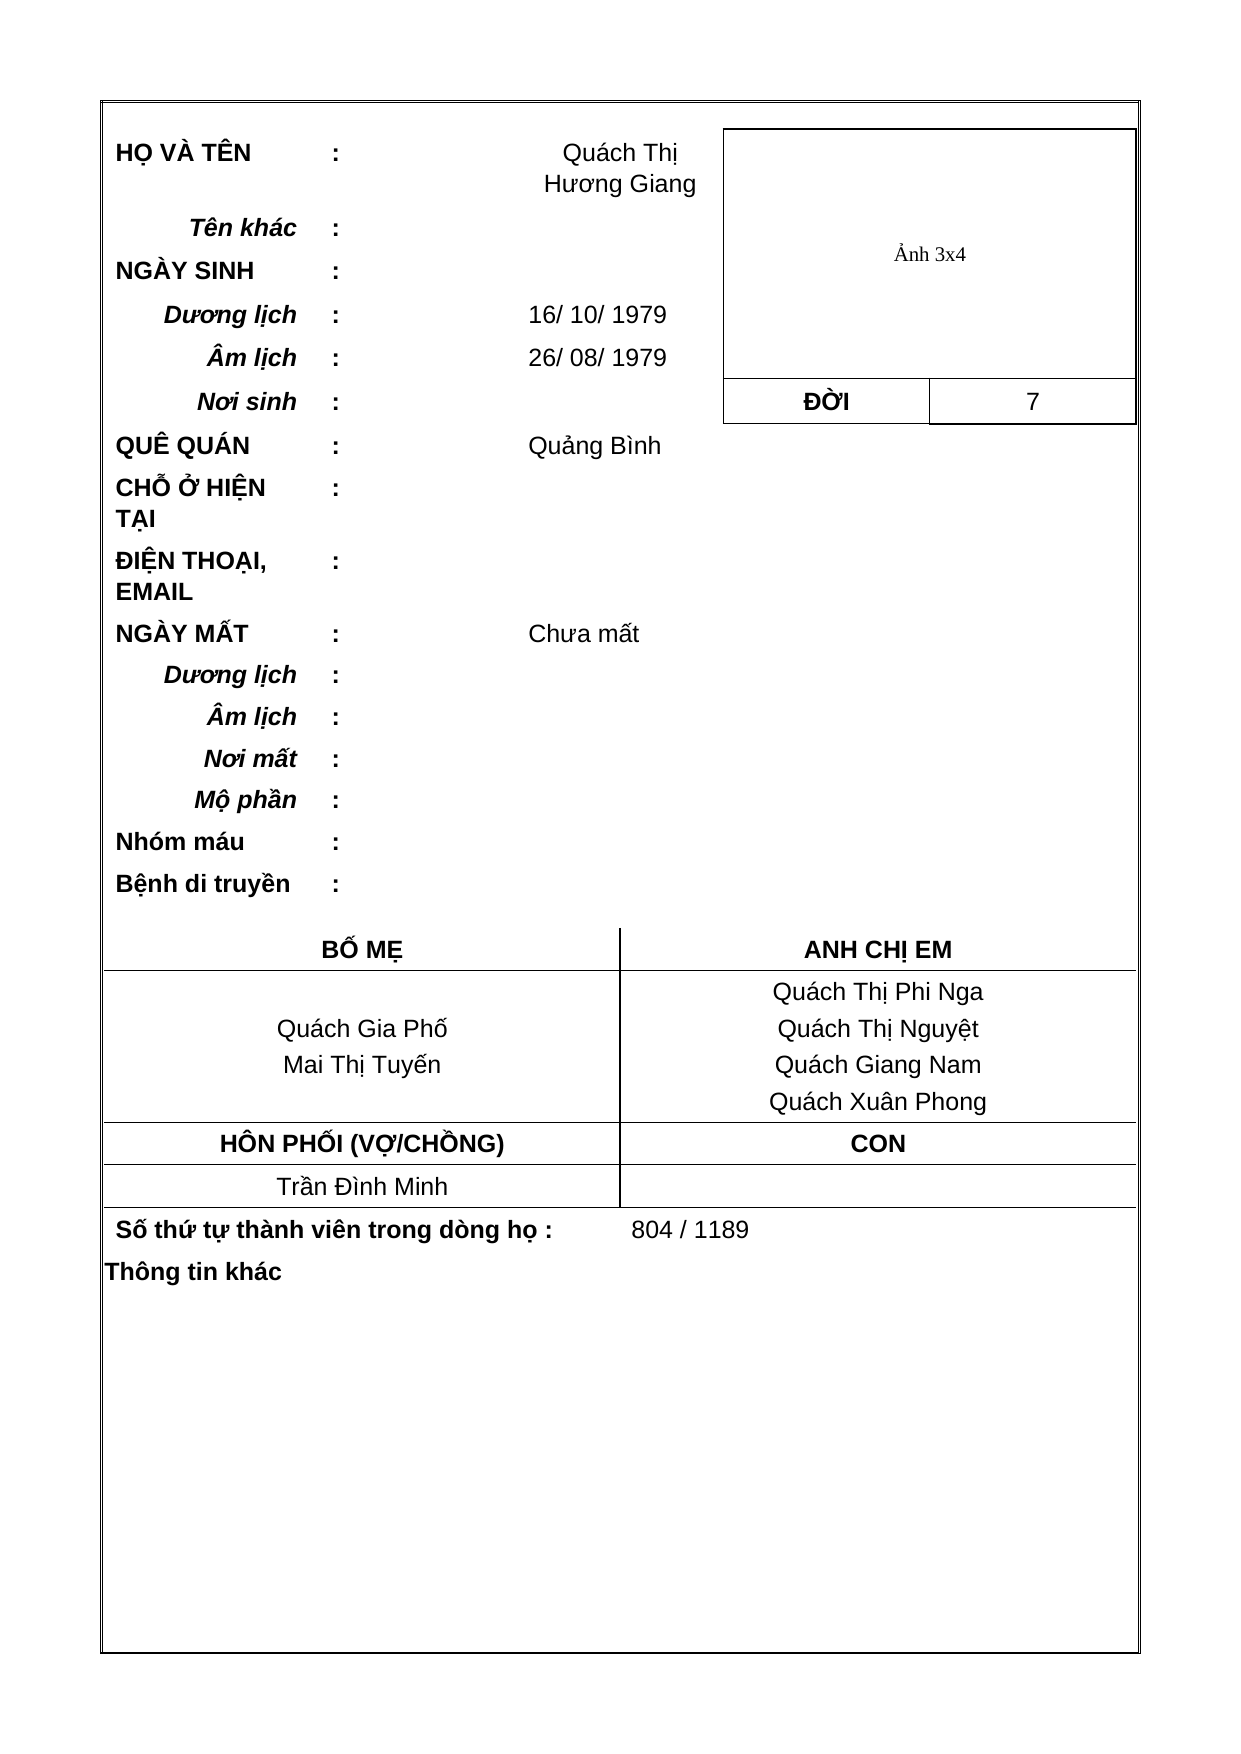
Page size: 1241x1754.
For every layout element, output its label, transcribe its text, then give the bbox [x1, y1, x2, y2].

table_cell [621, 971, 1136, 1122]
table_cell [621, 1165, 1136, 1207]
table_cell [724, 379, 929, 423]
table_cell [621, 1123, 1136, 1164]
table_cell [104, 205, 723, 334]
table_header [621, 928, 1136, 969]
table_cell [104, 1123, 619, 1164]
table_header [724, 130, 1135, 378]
text Thông tin khác [104, 1255, 1136, 1286]
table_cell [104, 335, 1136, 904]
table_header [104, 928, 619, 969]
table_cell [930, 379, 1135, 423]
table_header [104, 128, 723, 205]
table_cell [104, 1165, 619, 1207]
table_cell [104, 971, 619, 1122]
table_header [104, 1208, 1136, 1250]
